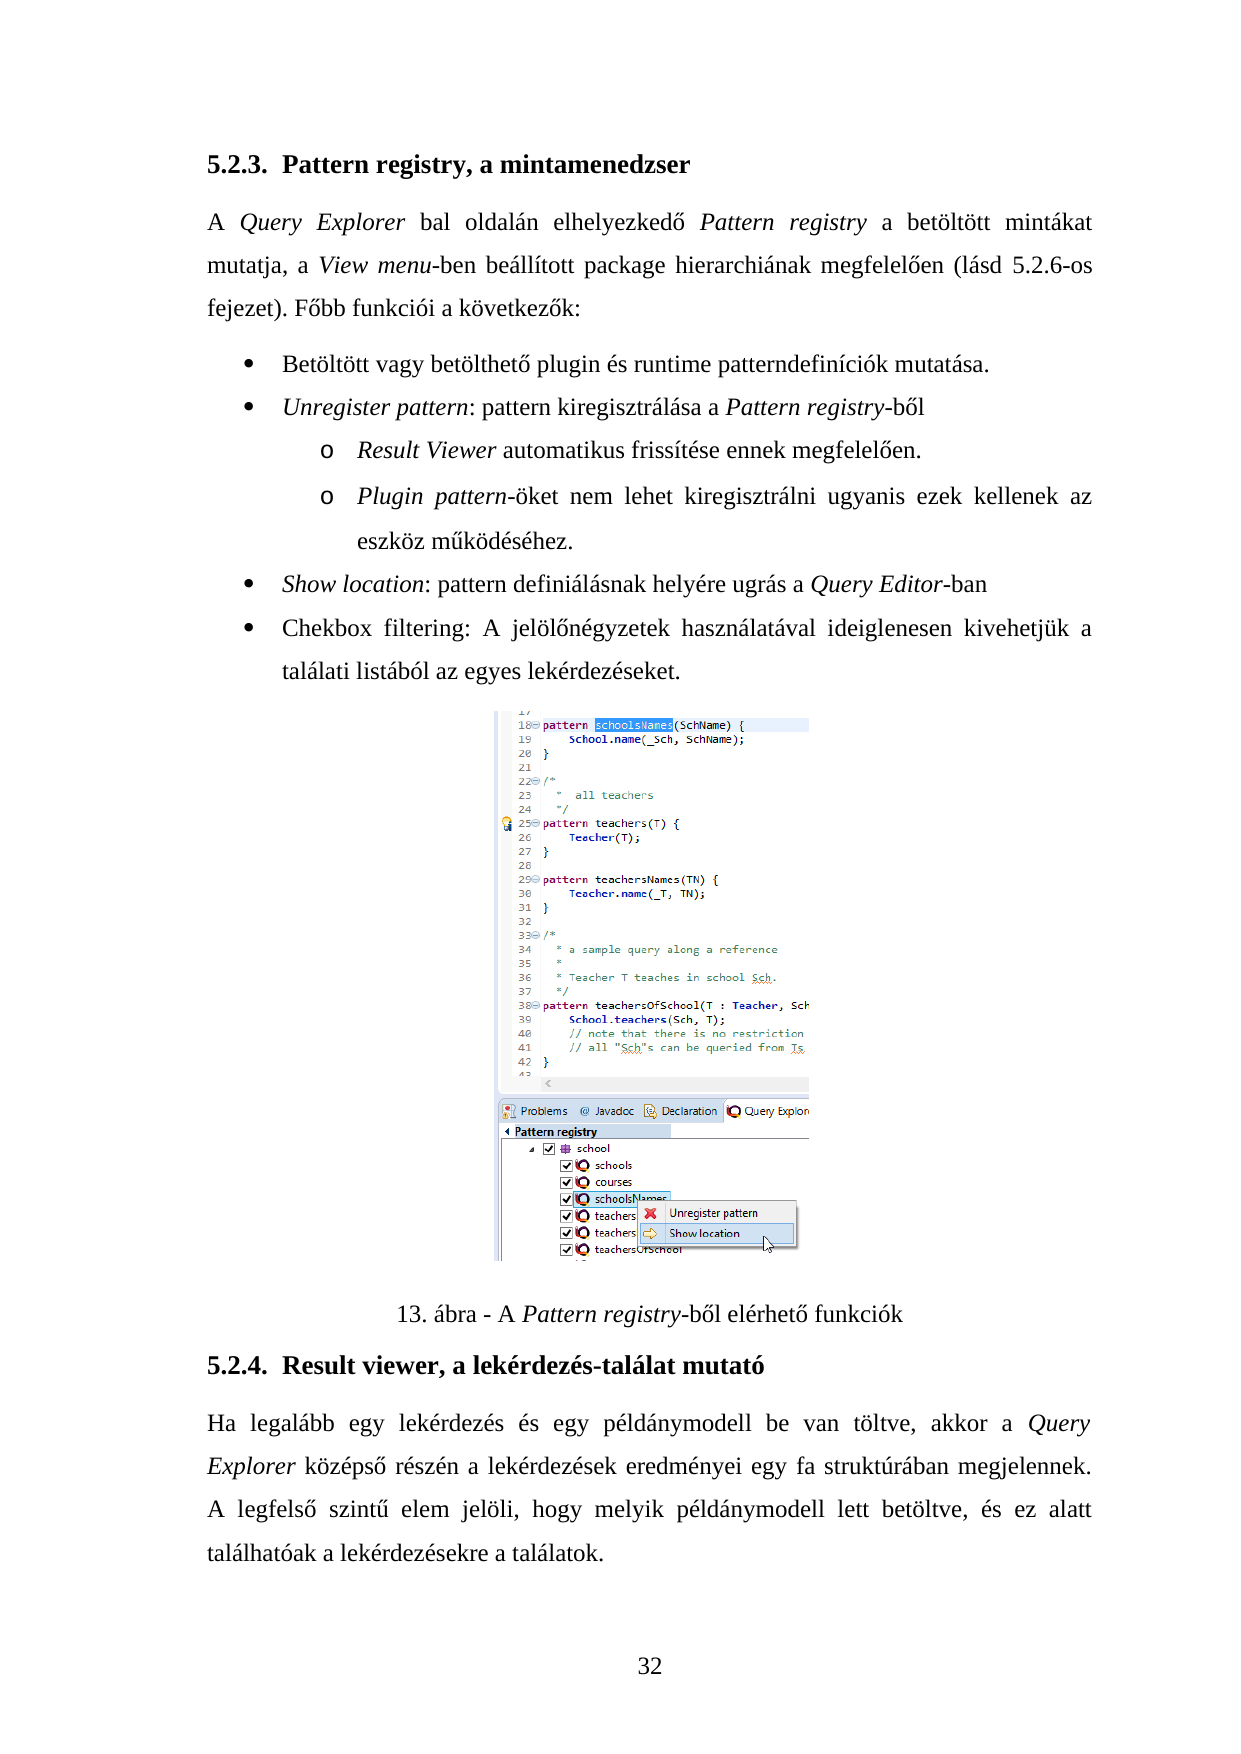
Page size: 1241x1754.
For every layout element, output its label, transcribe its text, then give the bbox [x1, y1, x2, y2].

text A Query Explorer bal oldalán elhelyezkedő Pattern registry a betöltött mintákat mutatja, a View menu-ben beállított package hierarchiának megfelelően (lásd 5.2.6-os fejezet). Főbb funkciói a következők: [207, 207, 1092, 322]
list Chekbox filtering: A jelölőnégyzetek használatával ideiglenesen kivehetjük a találati listából az egyes lekérdezéseket. [244, 613, 1092, 684]
picture [490, 711, 809, 1261]
list Betöltött vagy betölthető plugin és runtime patterndefiníciók mutatása. [244, 349, 1092, 377]
subtitle Result viewer, a lekérdezés-találat mutató [207, 1349, 1092, 1380]
text Ha legalább egy lekérdezés és egy példánymodell be van töltve, akkor a Query Explorer középső részén a lekérdezések eredményei egy fa struktúrában megjelennek. A legfelső szintű elem jelöli, hogy melyik példánymodell lett betöltve, és ez alatt találhatóak a lekérdezésekre a találatok. [207, 1408, 1092, 1566]
list Plugin pattern-öket nem lehet kiregisztrálni ugyanis ezek kellenek az eszköz működéséhez. [319, 481, 1092, 555]
list Result Viewer automatikus frissítése ennek megfelelően. [319, 435, 1092, 466]
list Unregister pattern: pattern kiregisztrálása a Pattern registry-ből [244, 392, 1092, 421]
list Show location: pattern definiálásnak helyére ugrás a Query Editor-ban [244, 569, 1092, 598]
subtitle Pattern registry, a mintamenedzser [207, 148, 1092, 179]
